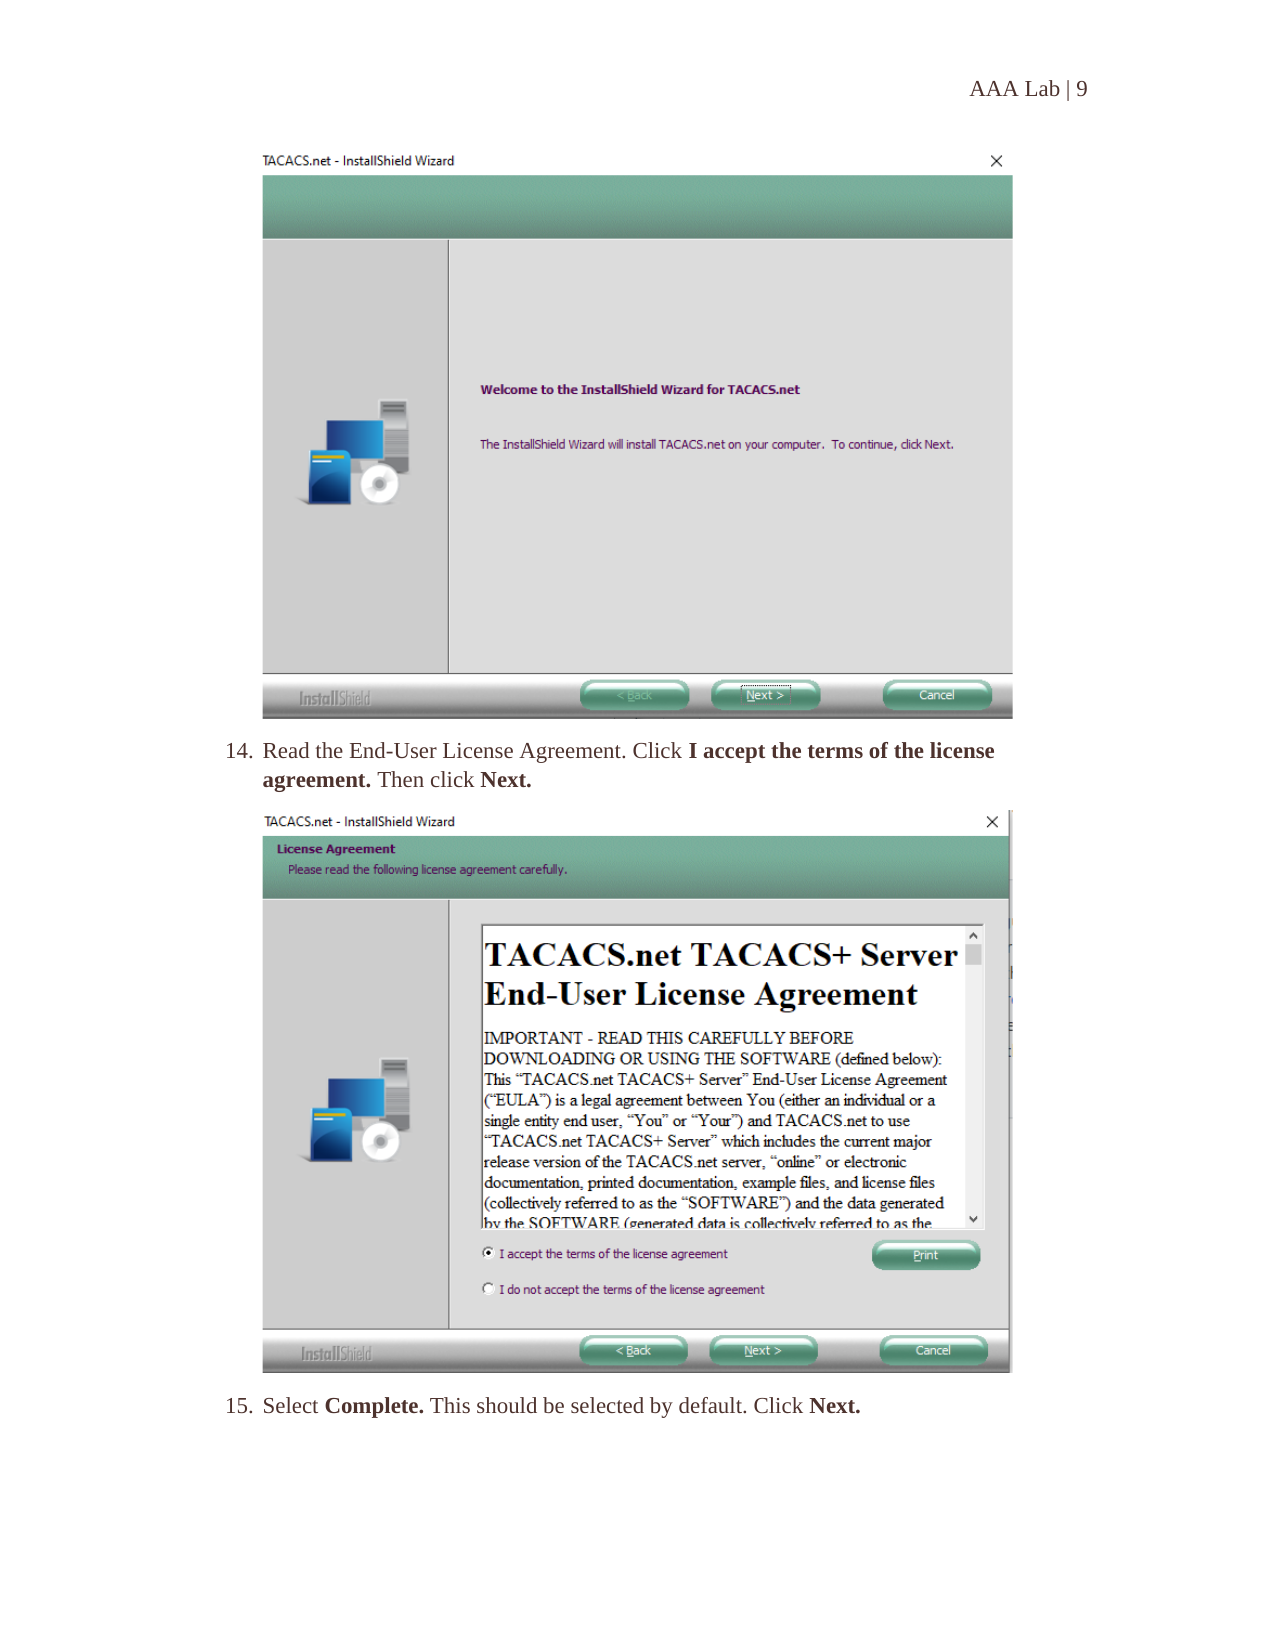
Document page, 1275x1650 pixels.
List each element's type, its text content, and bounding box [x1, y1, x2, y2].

list Read the End-User License Agreement. Click I accept the terms of the license agreement. Then click Next. [225, 738, 1087, 792]
list Select Complete. This should be selected by default. Click Next. [225, 1392, 1087, 1418]
picture [262, 150, 1013, 719]
picture [262, 810, 1013, 1373]
